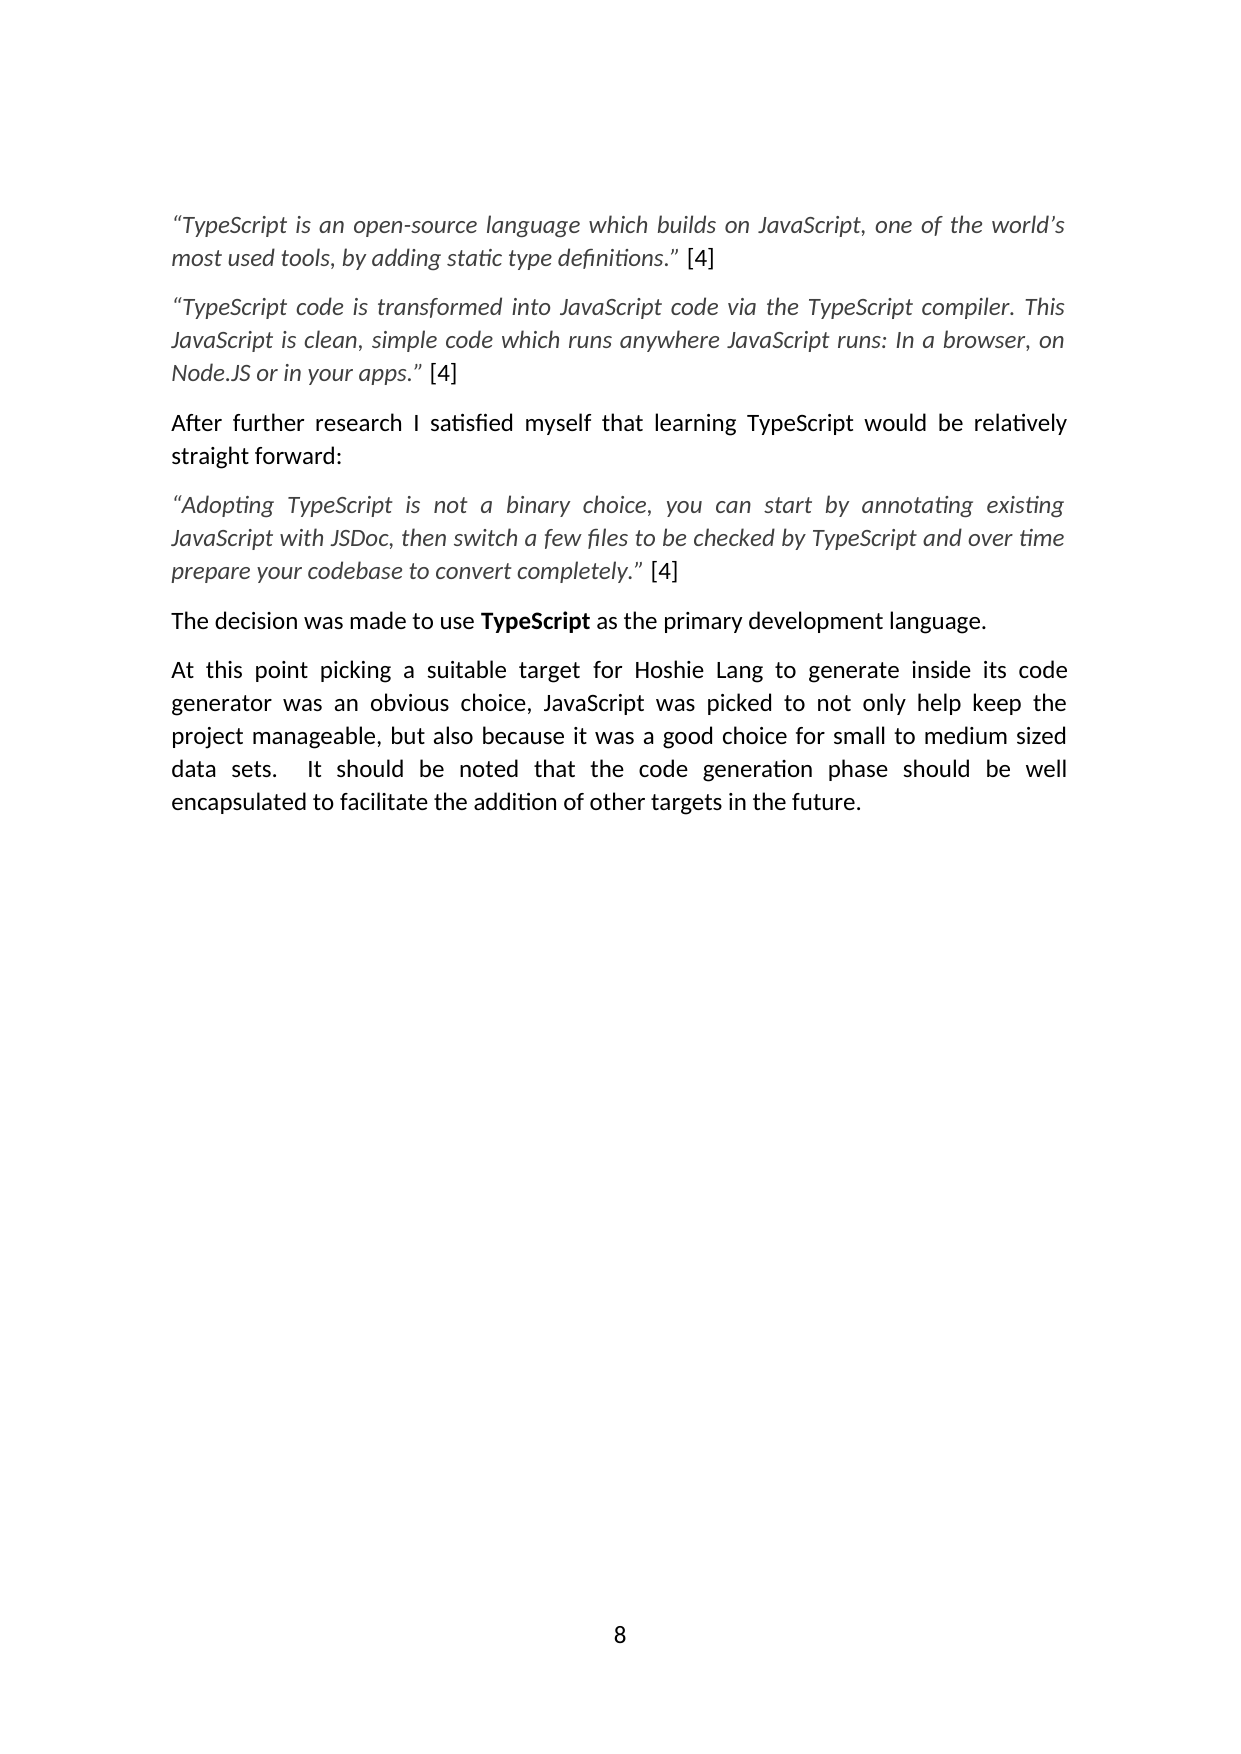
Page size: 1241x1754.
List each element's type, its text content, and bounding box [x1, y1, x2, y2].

text “TypeScript is an open-source language which builds on JavaScript, one of the world’s most used tools, by adding static type definitions.” [171, 209, 1069, 272]
text After further research I satisfied myself that learning TypeScript would be relatively straight forward: [171, 407, 1069, 470]
text At this point picking a suitable target for Hoshie Lang to generate inside its code generator was an obvious choice, JavaScript was picked to not only help keep the project manageable, but also because it was a good choice for small to medium sized data sets. It should be noted that the code generation phase should be well encapsulated to facilitate the addition of other targets in the future. [171, 654, 1069, 817]
text The decision was made to use TypeScript as the primary development language. [171, 605, 1069, 635]
text “TypeScript code is transformed into JavaScript code via the TypeScript compiler. This JavaScript is clean, simple code which runs anywhere JavaScript runs: In a browser, on Node.JS or in your apps.” [171, 292, 1069, 388]
text “Adopting TypeScript is not a binary choice, you can start by annotating existing JavaScript with JSDoc, then switch a few files to be checked by TypeScript and over time prepare your codebase to convert completely.” [171, 489, 1069, 586]
